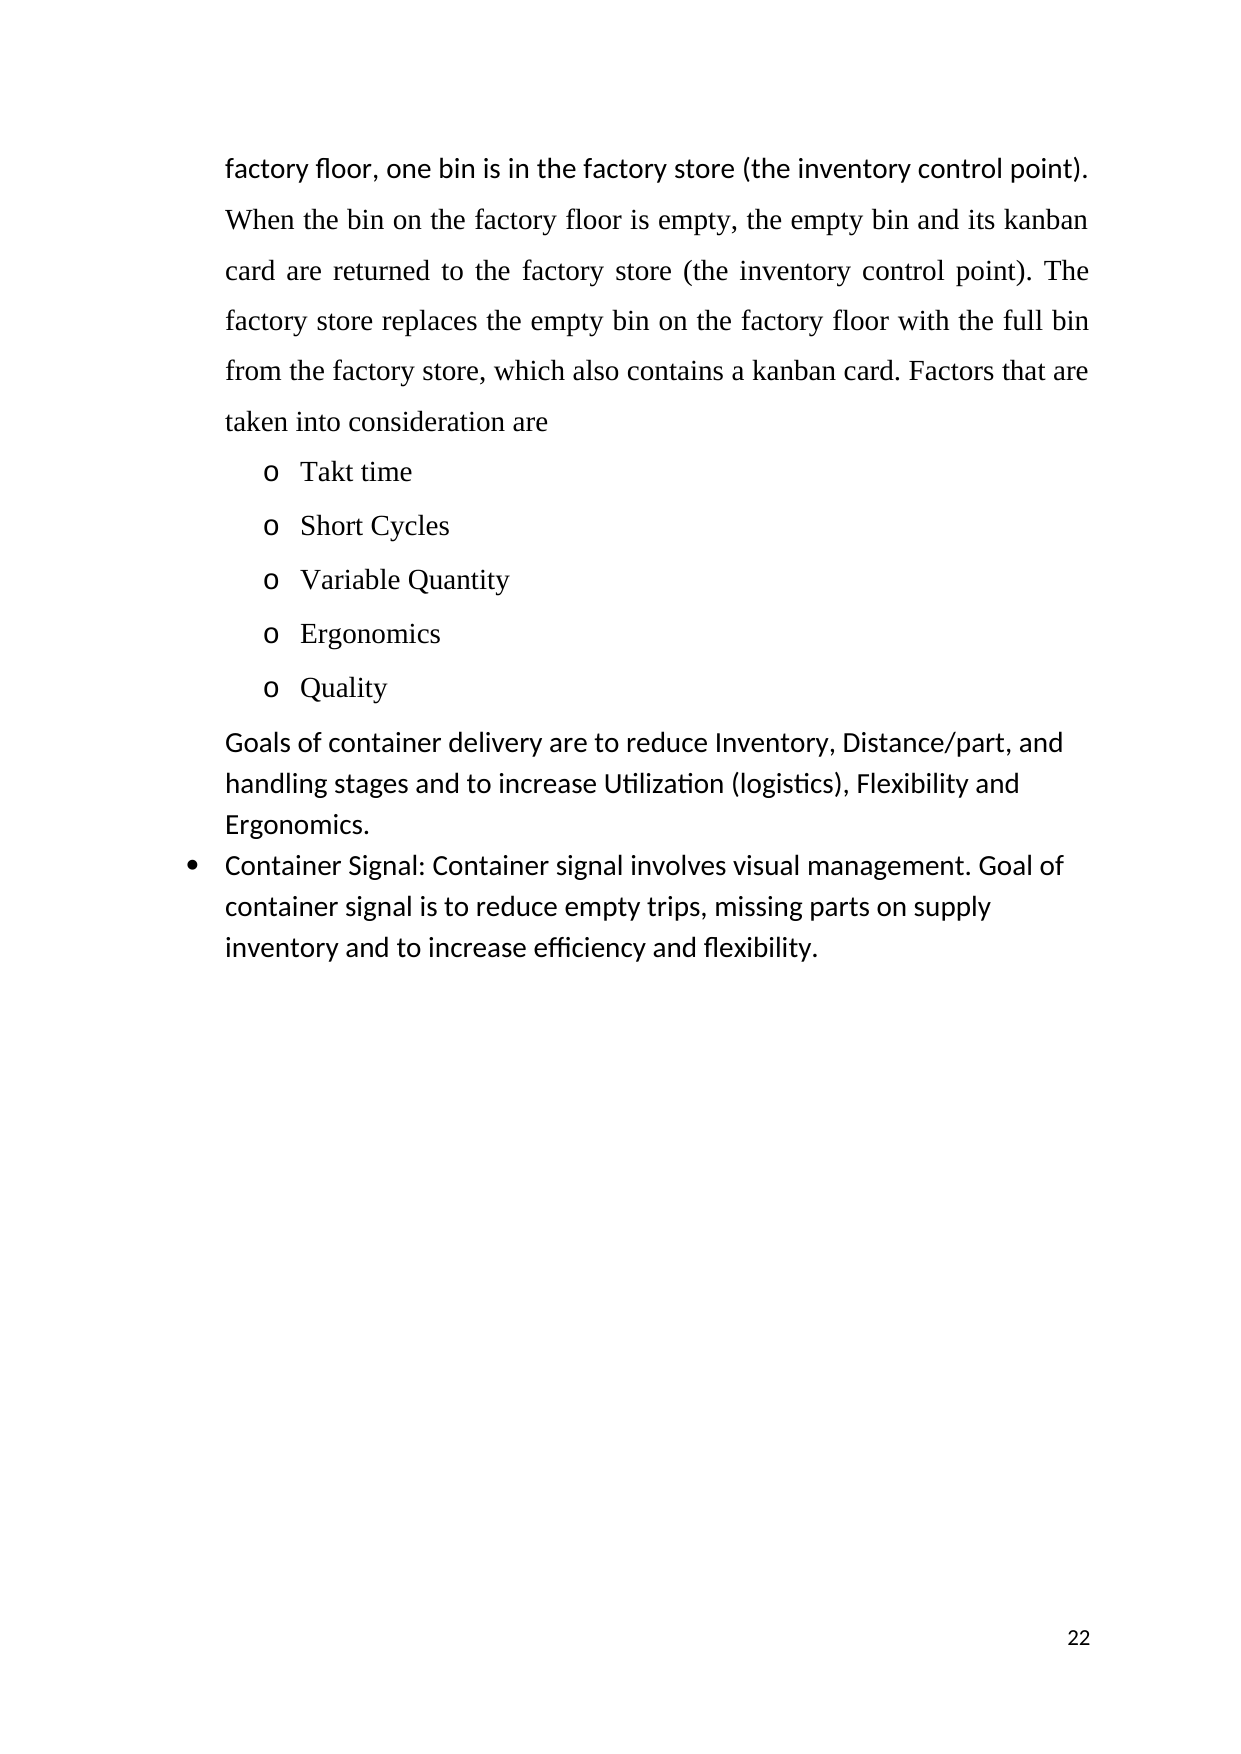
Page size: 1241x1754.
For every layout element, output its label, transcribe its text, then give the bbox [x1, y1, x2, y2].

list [187, 150, 1090, 437]
list Ergonomics [262, 616, 1090, 652]
list Container Signal: Container signal involves visual management. Goal of container signal is to reduce empty trips, missing parts on supply inventory and to increase efficiency and flexibility. [187, 847, 1090, 964]
list Short Cycles [262, 508, 1090, 544]
list Goals of container delivery are to reduce Inventory, Distance/part, and handling stages and to increase Utilization (logistics), Flexibility and Ergonomics. [225, 724, 1090, 842]
list Variable Quantity [262, 562, 1090, 598]
list Takt time [262, 454, 1090, 490]
list Quality [262, 670, 1090, 706]
